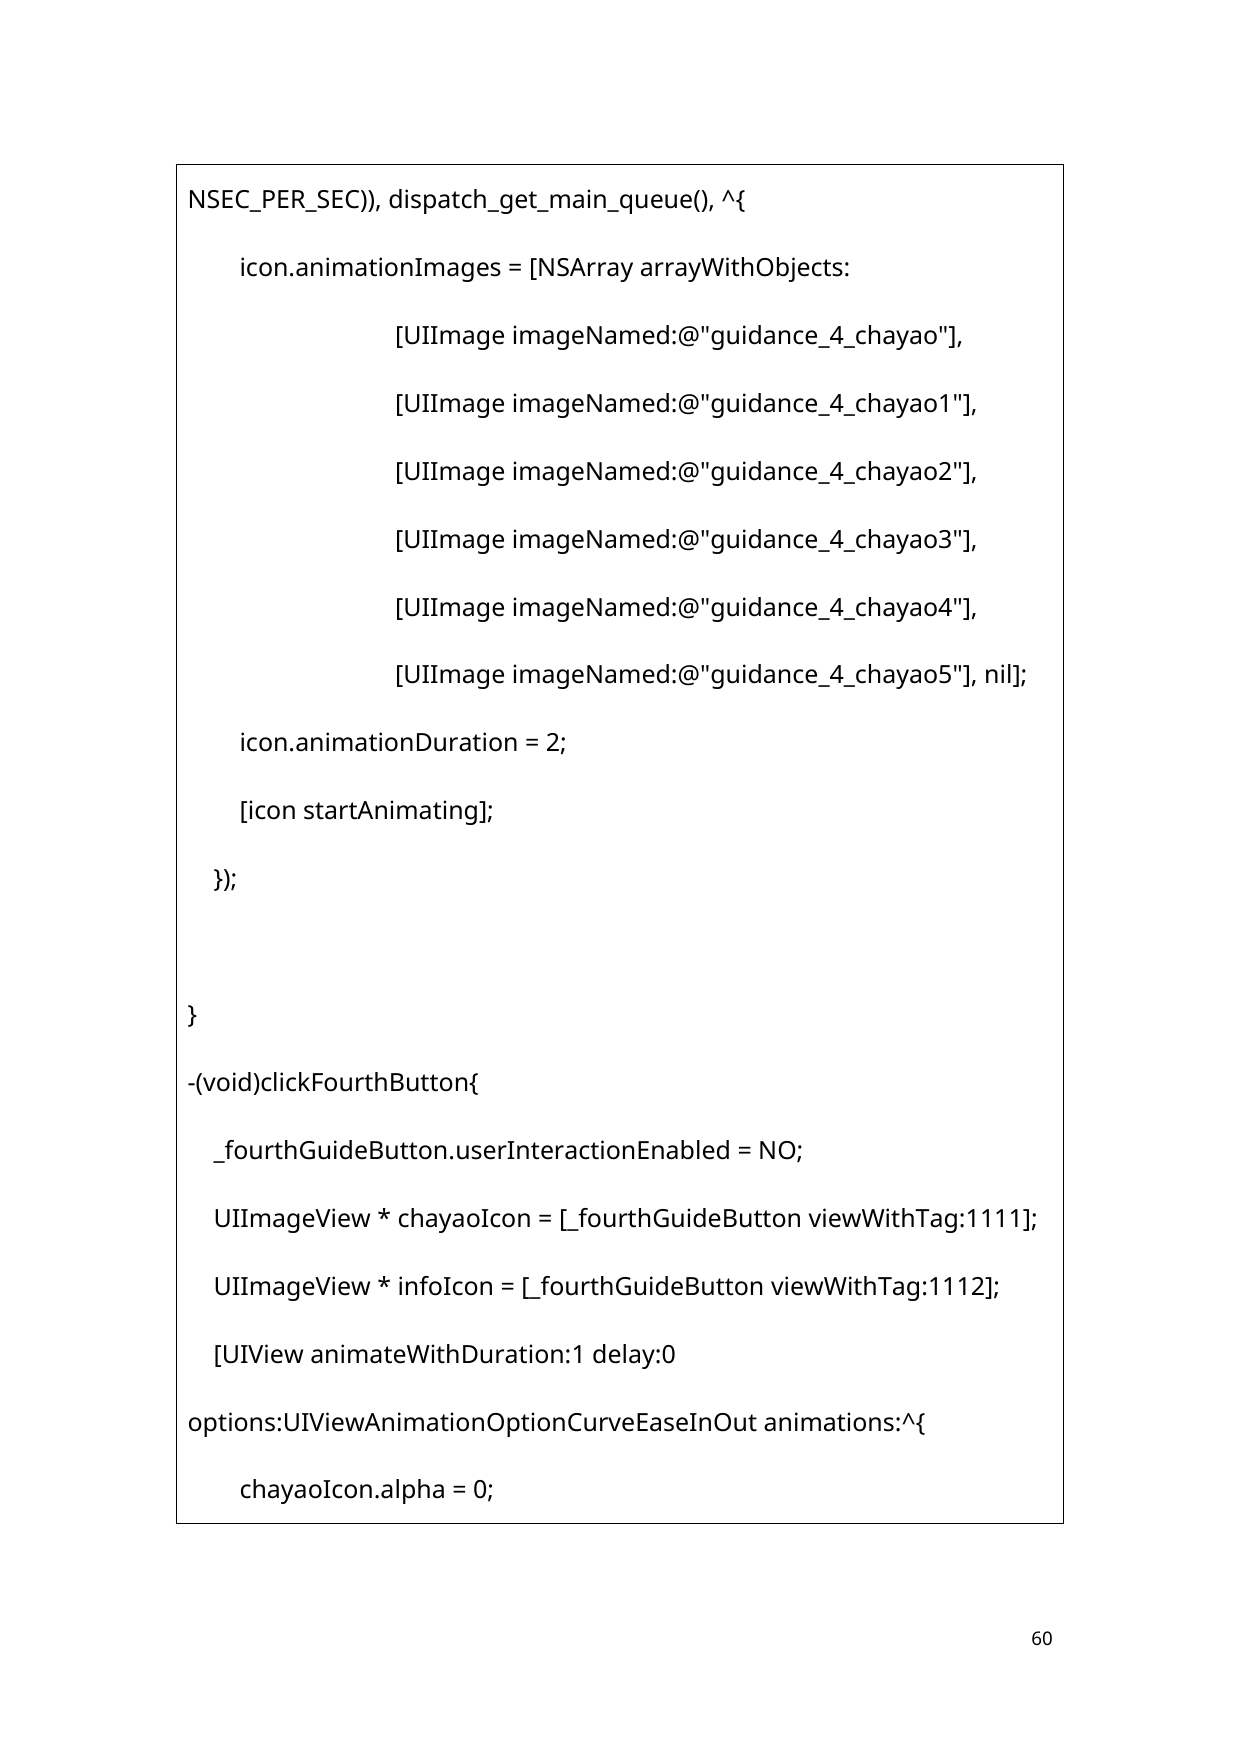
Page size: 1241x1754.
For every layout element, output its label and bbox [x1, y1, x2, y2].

table_cell [177, 165, 1063, 1523]
